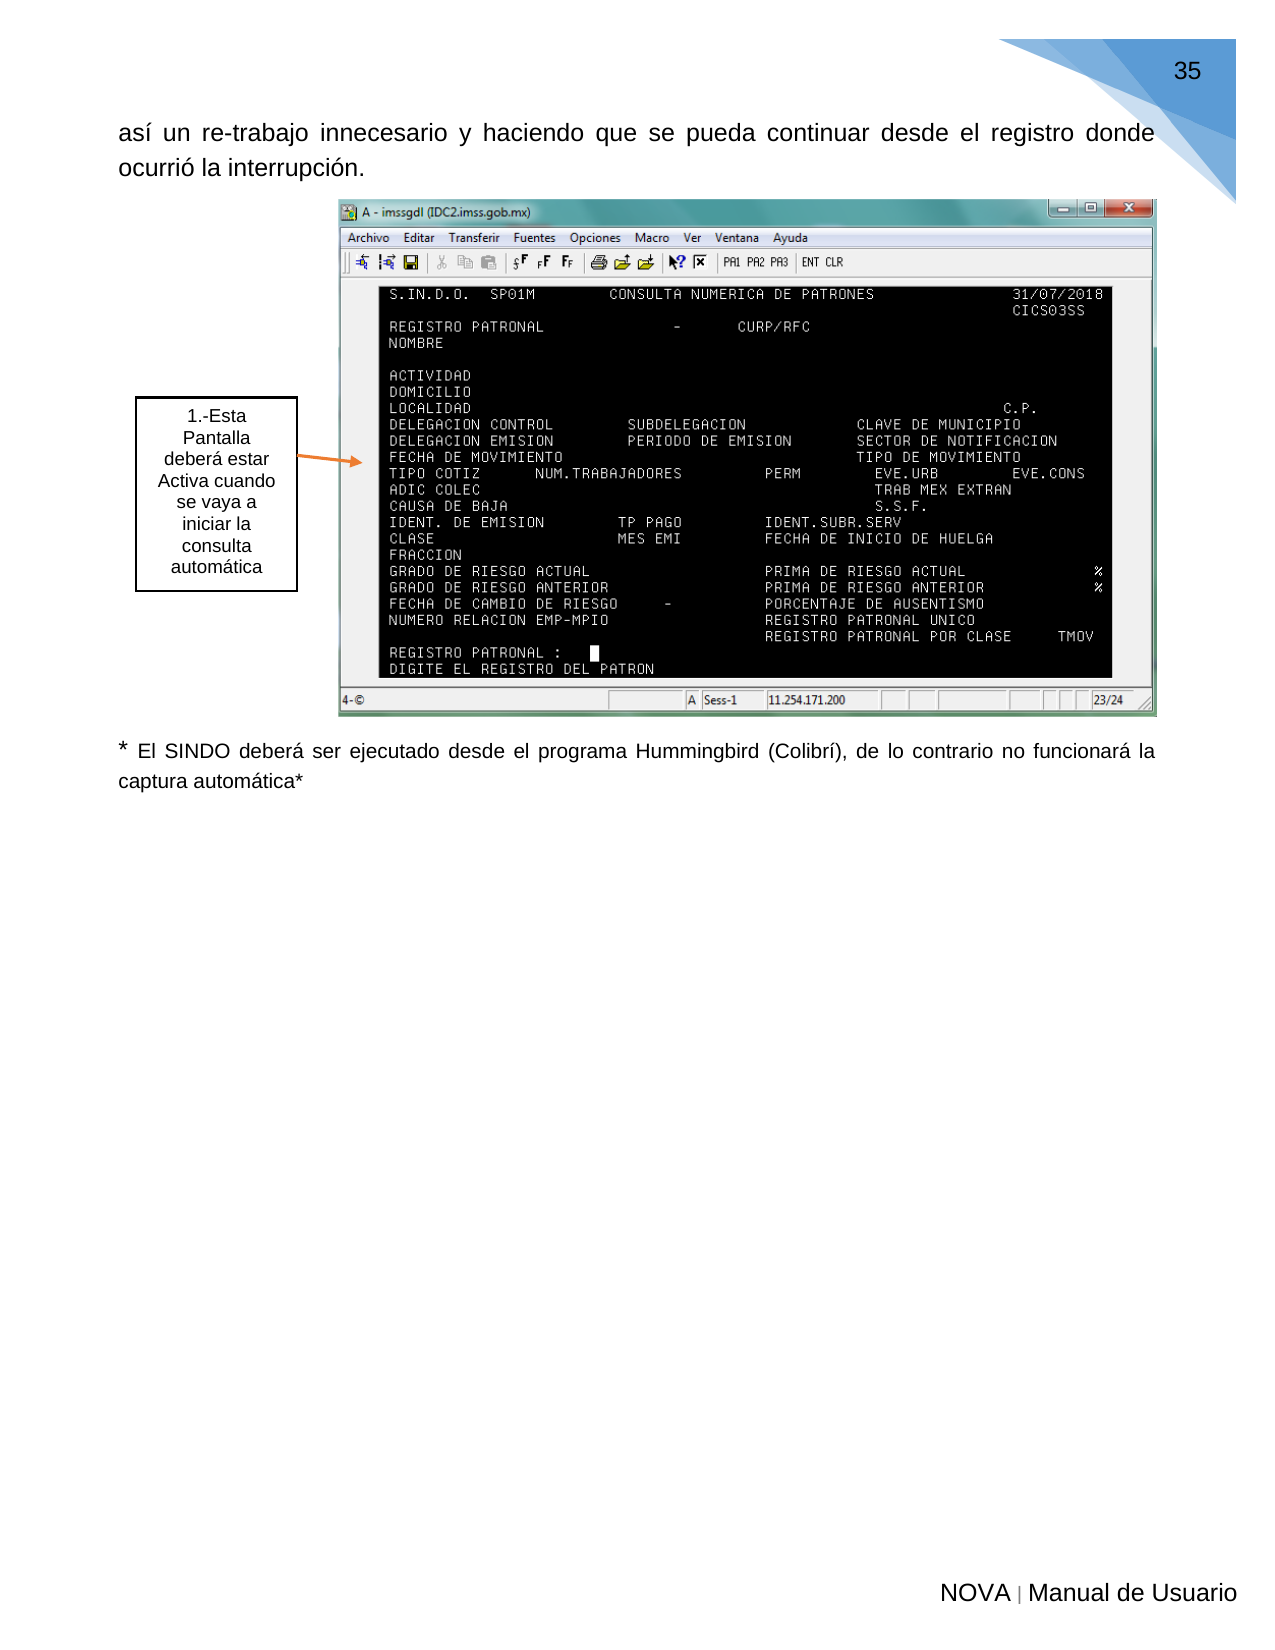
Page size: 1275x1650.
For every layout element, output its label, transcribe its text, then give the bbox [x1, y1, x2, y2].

picture [338, 39, 1236, 717]
text * El SINDO deberá ser ejecutado desde el programa Hummingbird (Colibrí), de lo contrario no funcionará la captura automática* [118, 735, 1157, 792]
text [118, 118, 1157, 181]
